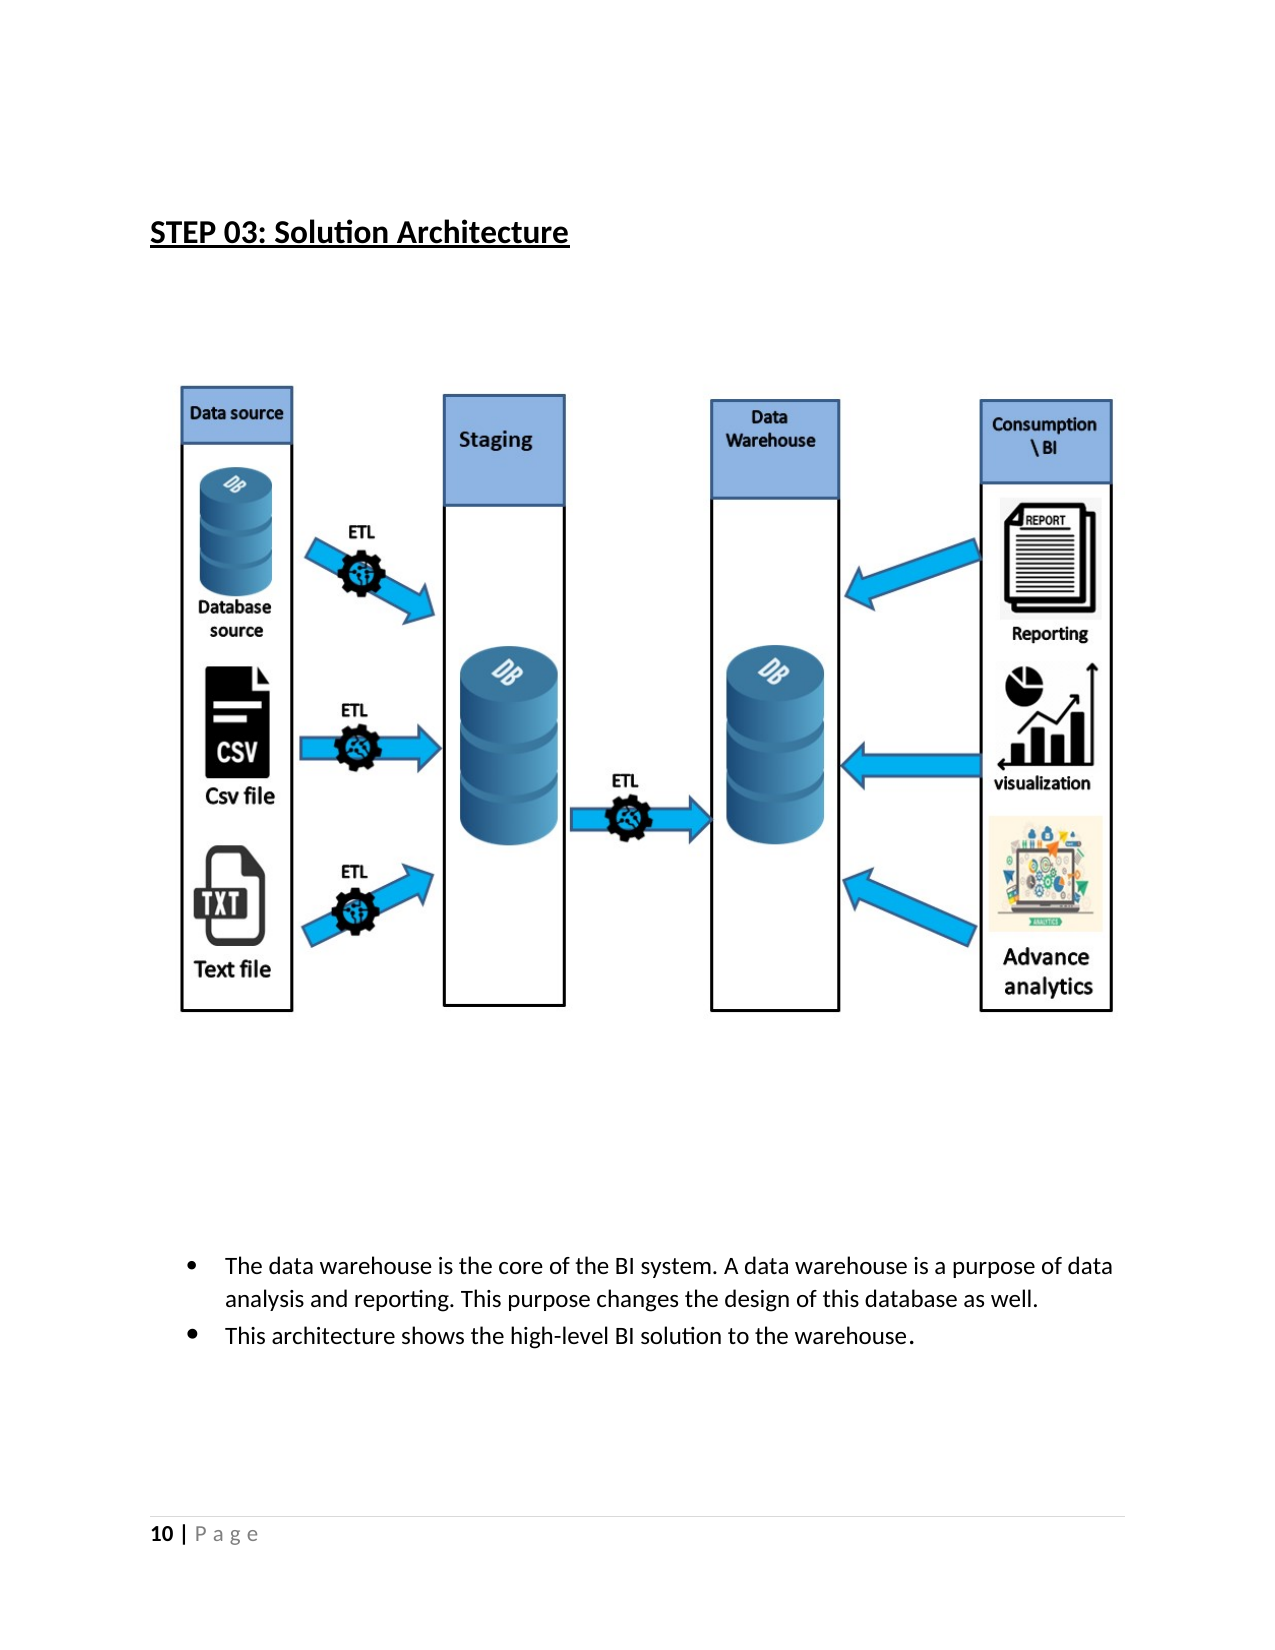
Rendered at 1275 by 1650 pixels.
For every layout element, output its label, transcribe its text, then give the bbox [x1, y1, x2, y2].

picture [150, 336, 1125, 1068]
list This architecture shows the high-level BI solution to the warehouse. [187, 1316, 1125, 1351]
list The data warehouse is the core of the BI system. A data warehouse is a purpose of data analysis and reporting. This purpose changes the design of this database as well. [187, 1250, 1125, 1313]
text STEP 03: Solution Architecture [150, 211, 1125, 251]
